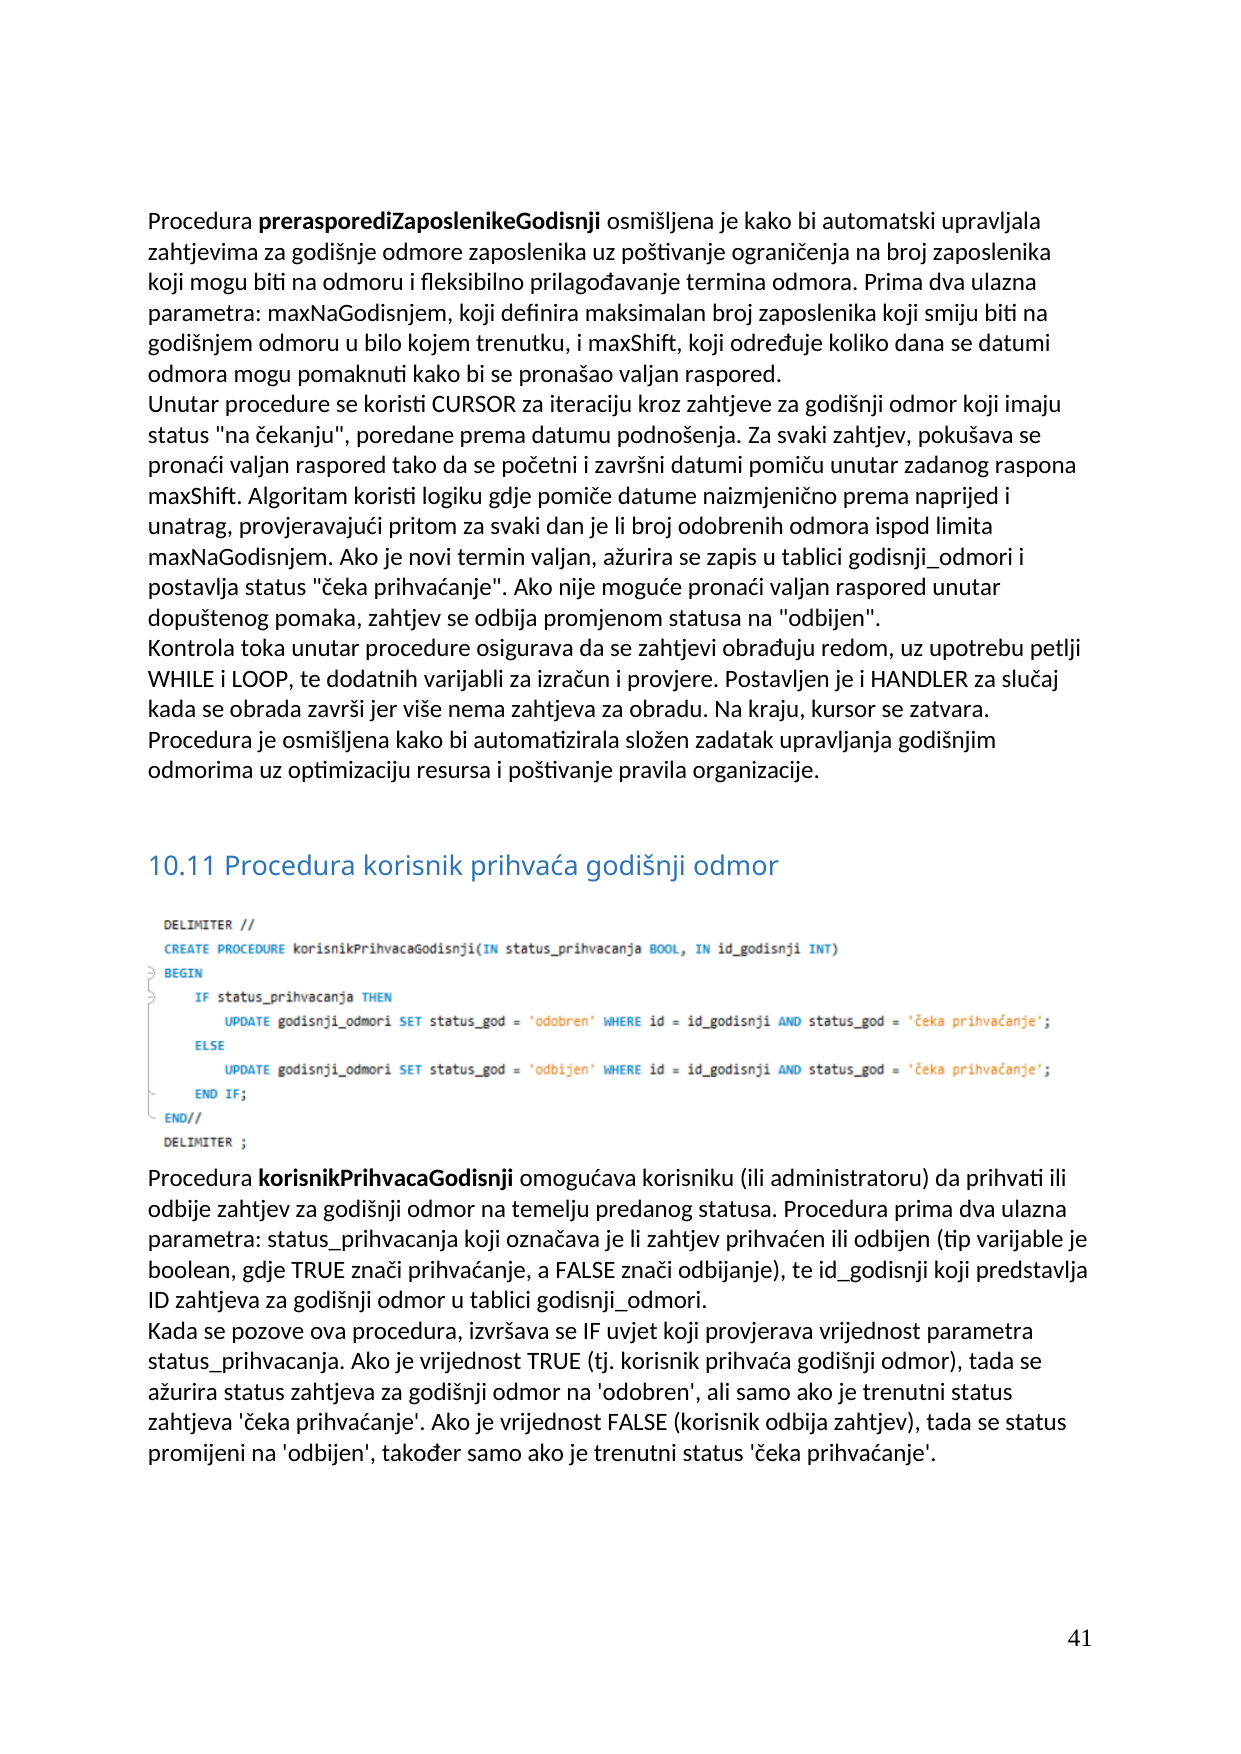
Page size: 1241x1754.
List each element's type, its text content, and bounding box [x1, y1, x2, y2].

picture [147, 912, 1093, 1163]
text Unutar procedure se koristi CURSOR za iteraciju kroz zahtjeve za godišnji odmor koji imaju status "na čekanju", poredane prema datumu podnošenja. Za svaki zahtjev, pokušava se pronaći valjan raspored tako da se početni i završni datumi pomiču unutar zadanog raspona maxShift. Algoritam koristi logiku gdje pomiče datume naizmjenično prema naprijed i unatrag, provjeravajući pritom za svaki dan je li broj odobrenih odmora ispod limita maxNaGodisnjem. Ako je novi termin valjan, ažurira se zapis u tablici godisnji_odmori i postavlja status "čeka prihvaćanje". Ako nije moguće pronaći valjan raspored unutar dopuštenog pomaka, zahtjev se odbija promjenom statusa na "odbijen". [148, 388, 1093, 632]
text Kada se pozove ova procedura, izvršava se IF uvjet koji provjerava vrijednost parametra status_prihvacanja. Ako je vrijednost TRUE (tj. korisnik prihvaća godišnji odmor), tada se ažurira status zahtjeva za godišnji odmor na 'odobren', ali samo ako je trenutni status zahtjeva 'čeka prihvaćanje'. Ako je vrijednost FALSE (korisnik odbija zahtjev), tada se status promijeni na 'odbijen', također samo ako je trenutni status 'čeka prihvaćanje'. [148, 1315, 1093, 1467]
subtitle 10.11 Procedura korisnik prihvaća godišnji odmor [148, 847, 1093, 883]
text Procedura prerasporediZaposlenikeGodisnji osmišljena je kako bi automatski upravljala zahtjevima za godišnje odmore zaposlenika uz poštivanje ograničenja na broj zaposlenika koji mogu biti na odmoru i fleksibilno prilagođavanje termina odmora. Prima dva ulazna parametra: maxNaGodisnjem, koji definira maksimalan broj zaposlenika koji smiju biti na godišnjem odmoru u bilo kojem trenutku, i maxShift, koji određuje koliko dana se datumi odmora mogu pomaknuti kako bi se pronašao valjan raspored. [148, 205, 1093, 388]
text Procedura korisnikPrihvacaGodisnji omogućava korisniku (ili administratoru) da prihvati ili odbije zahtjev za godišnji odmor na temelju predanog statusa. Procedura prima dva ulazna parametra: status_prihvacanja koji označava je li zahtjev prihvaćen ili odbijen (tip varijable je boolean, gdje TRUE znači prihvaćanje, a FALSE znači odbijanje), te id_godisnji koji predstavlja ID zahtjeva za godišnji odmor u tablici godisnji_odmori. [148, 1163, 1093, 1315]
text Kontrola toka unutar procedure osigurava da se zahtjevi obrađuju redom, uz upotrebu petlji WHILE i LOOP, te dodatnih varijabli za izračun i provjere. Postavljen je i HANDLER za slučaj kada se obrada završi jer više nema zahtjeva za obradu. Na kraju, kursor se zatvara. Procedura je osmišljena kako bi automatizirala složen zadatak upravljanja godišnjim odmorima uz optimizaciju resursa i poštivanje pravila organizacije. [148, 632, 1093, 785]
